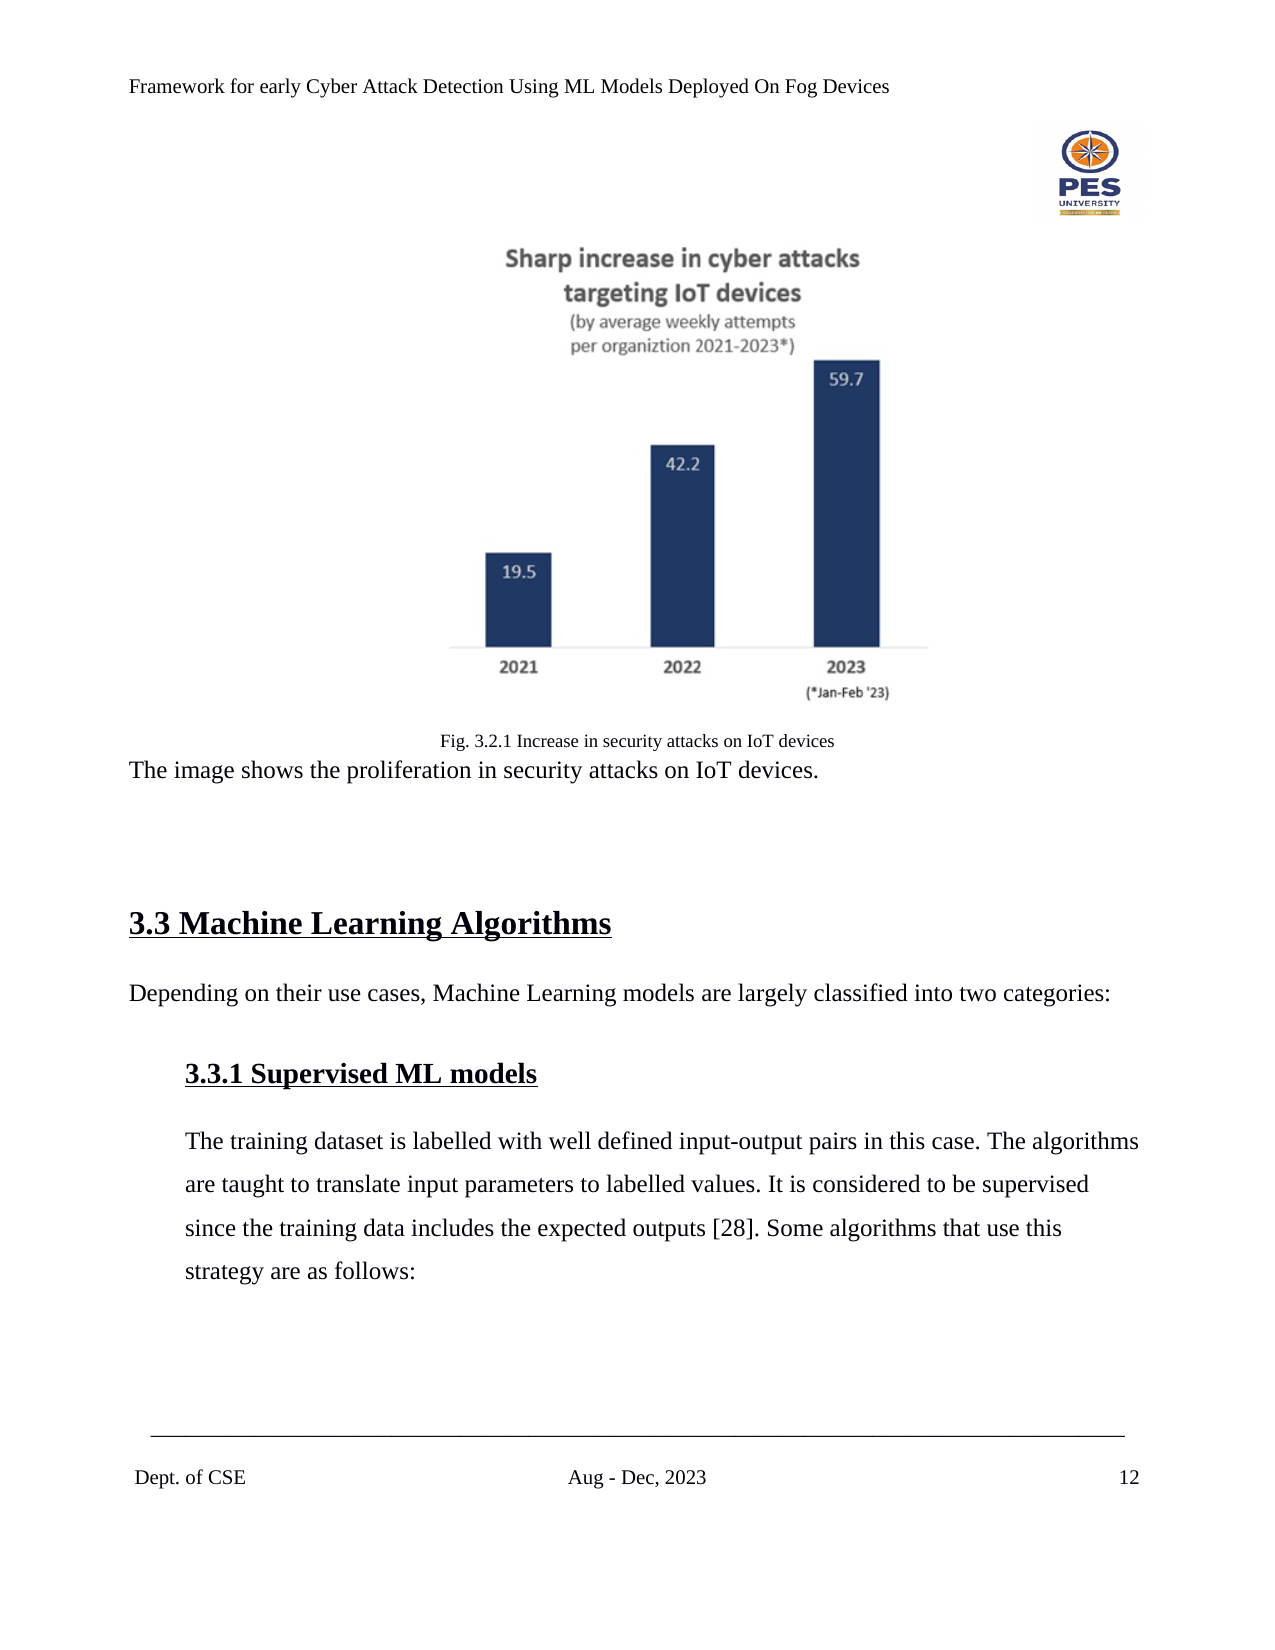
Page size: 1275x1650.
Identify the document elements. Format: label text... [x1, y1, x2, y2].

text Depending on their use cases, Machine Learning models are largely classified into two categories: [128, 978, 1146, 1006]
picture [1032, 124, 1147, 219]
picture [428, 218, 972, 725]
text 3.3 Machine Learning Algorithms [128, 903, 1146, 942]
text The image shows the proliferation in security attacks on IoT devices. [128, 755, 1146, 784]
text The training dataset is labelled with well defined input-output pairs in this case. The algorithms are taught to translate input parameters to labelled values. It is considered to be supervised since the training data includes the expected outputs [28]. Some algorithms that use this strategy are as follows: [128, 1126, 1146, 1284]
text Fig. 3.2.1 Increase in security attacks on IoT devices [128, 730, 1146, 752]
text 3.3.1 Supervised ML models [128, 1057, 1146, 1090]
